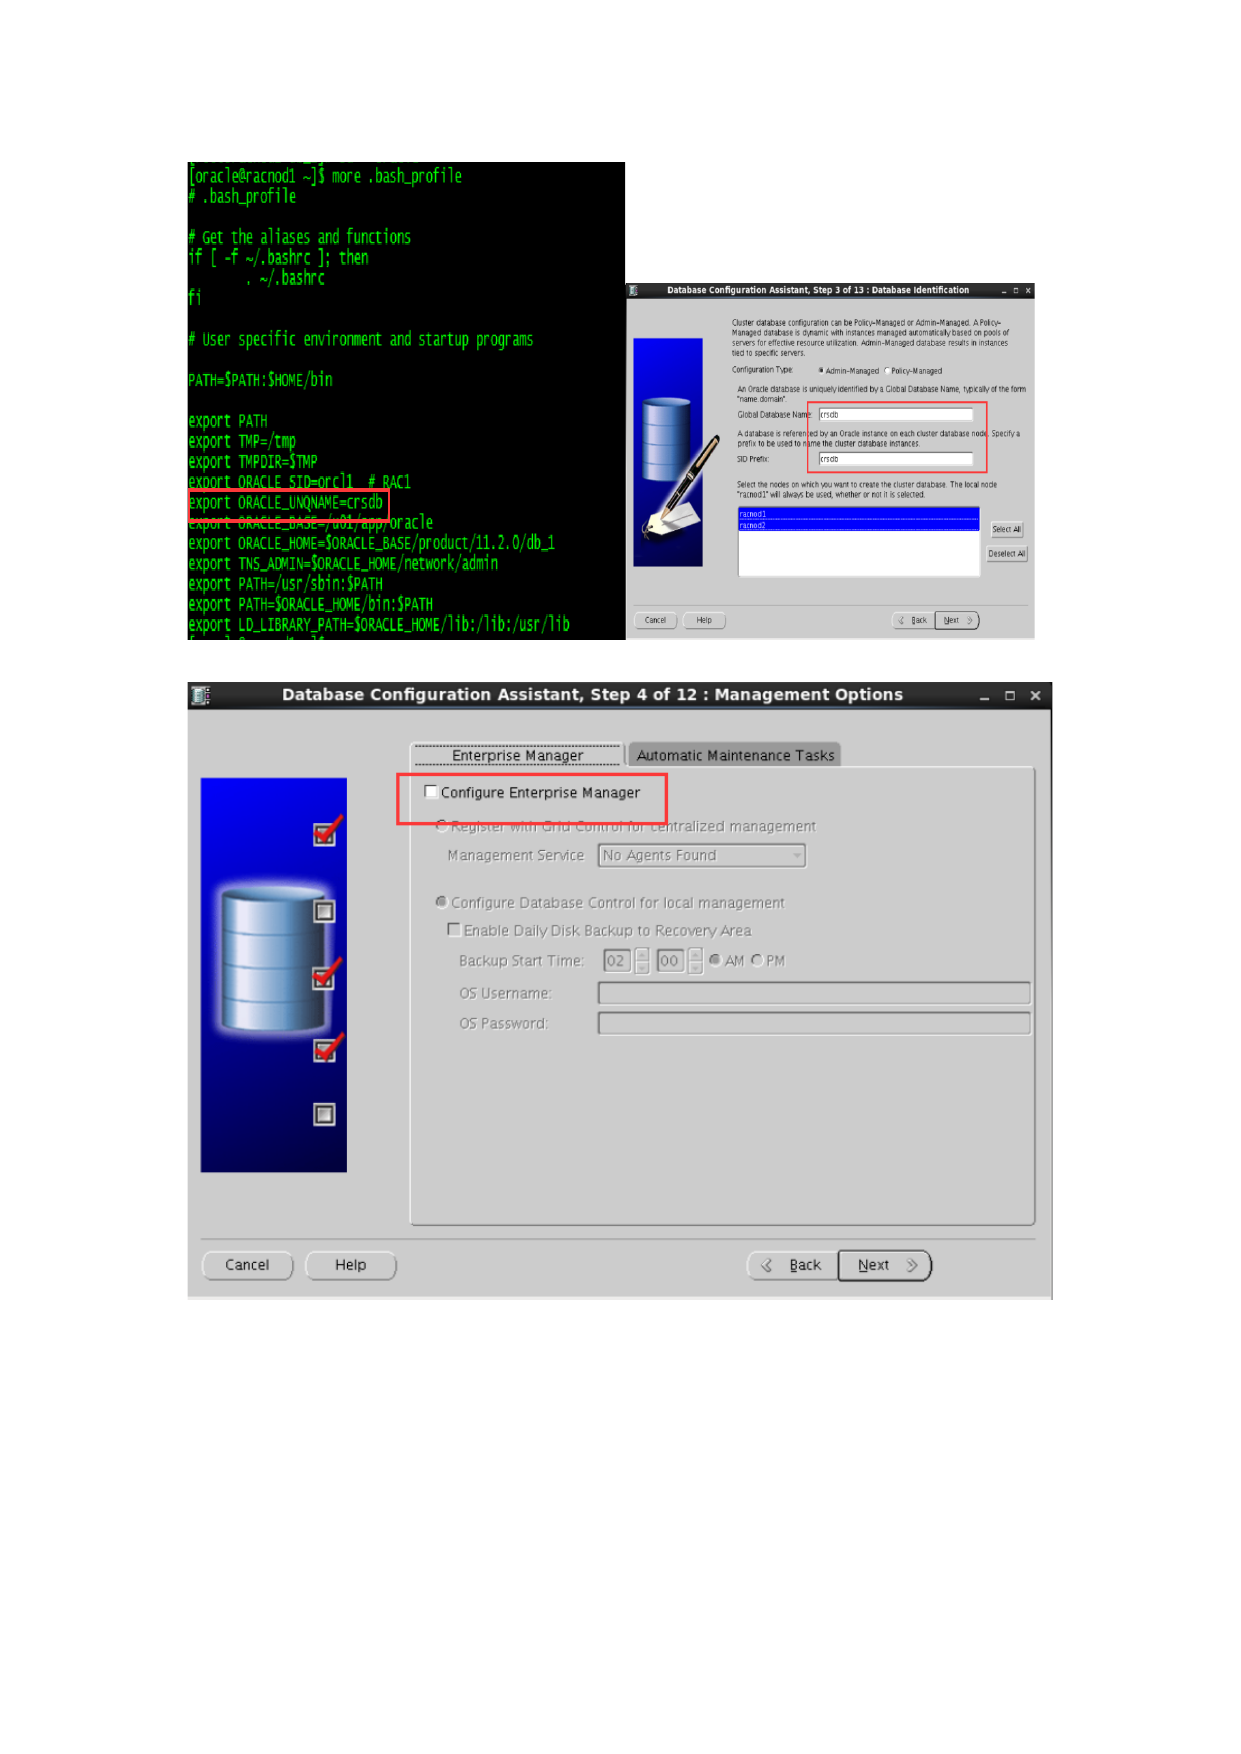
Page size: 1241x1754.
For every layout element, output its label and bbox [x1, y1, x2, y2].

picture [187, 162, 1035, 640]
picture [187, 682, 1053, 1300]
